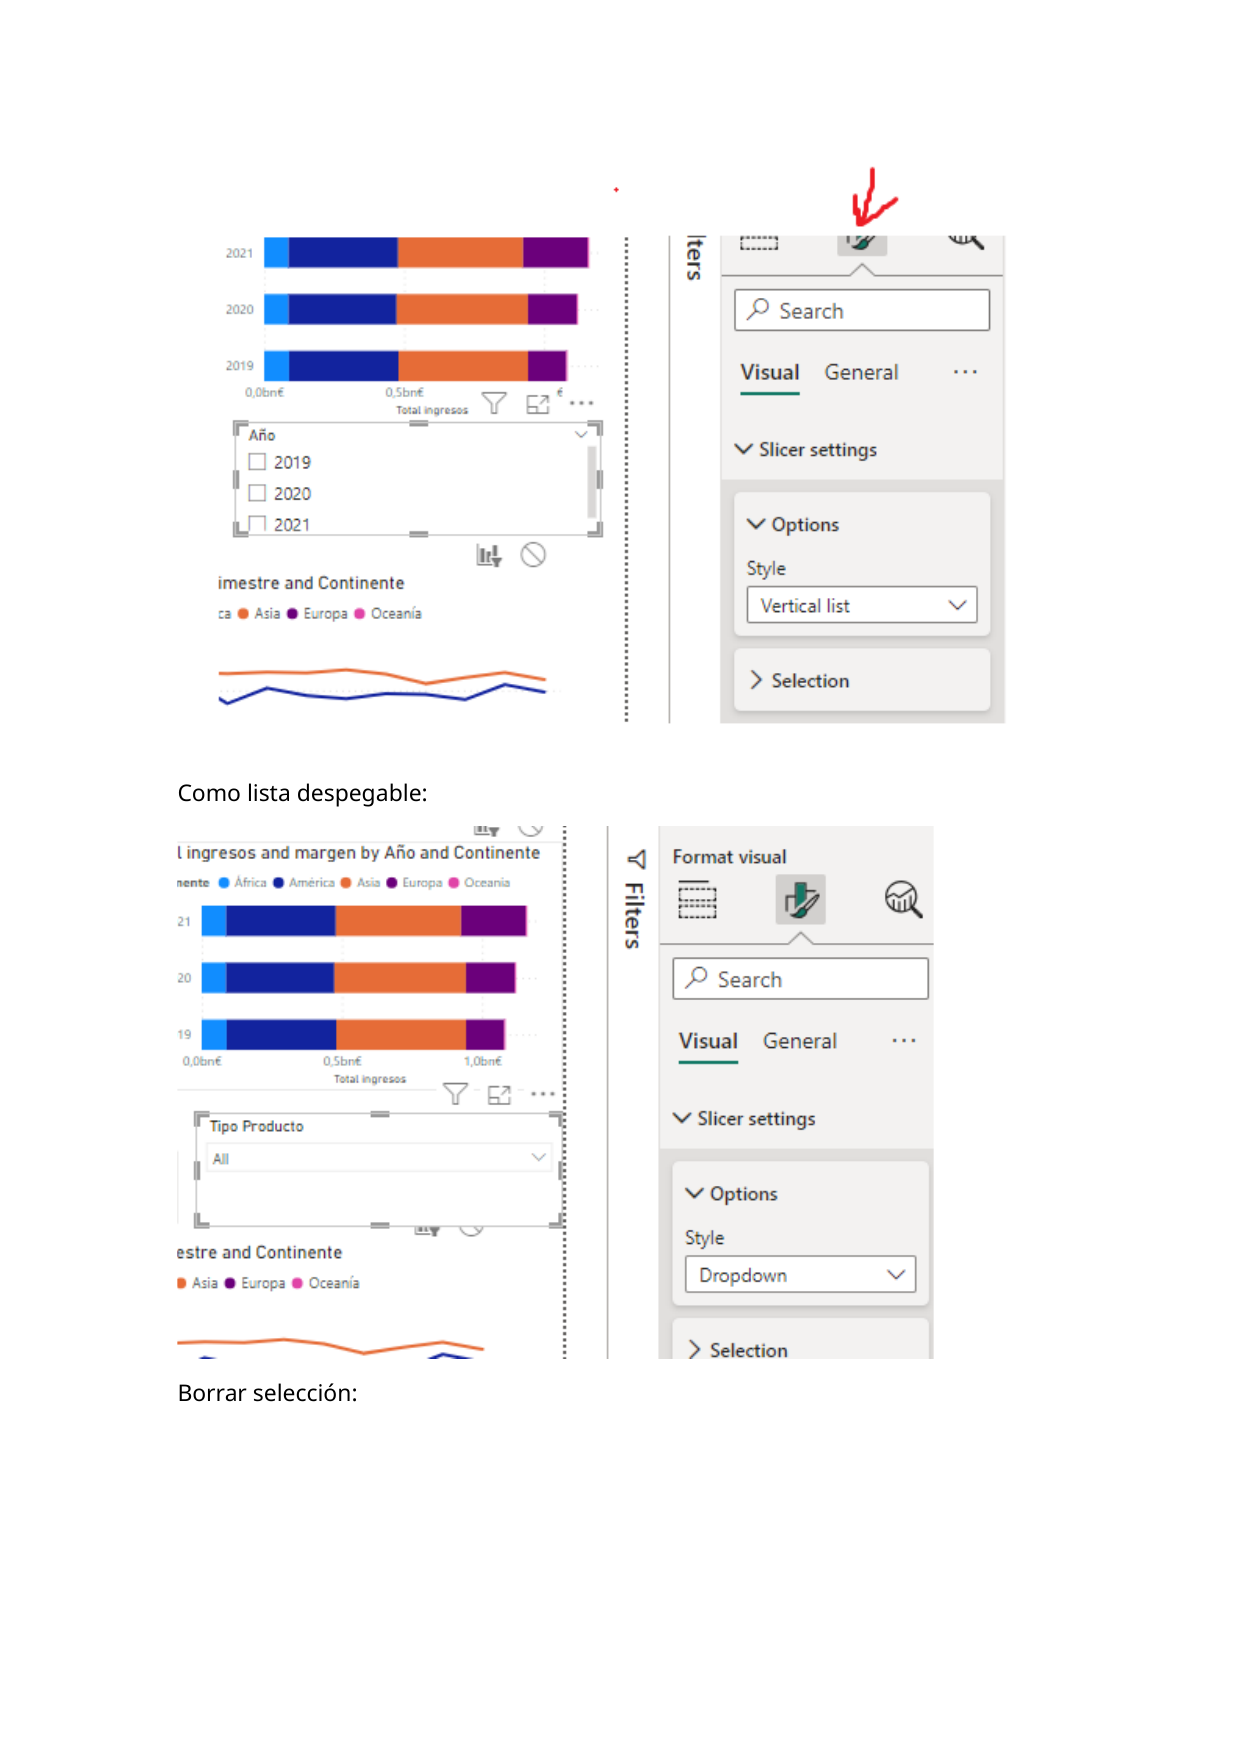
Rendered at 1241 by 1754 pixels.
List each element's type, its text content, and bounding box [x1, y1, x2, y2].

text Borrar selección: [177, 1377, 1063, 1409]
picture [177, 826, 934, 1359]
text Como lista despegable: [177, 776, 1063, 808]
picture [177, 147, 1063, 758]
